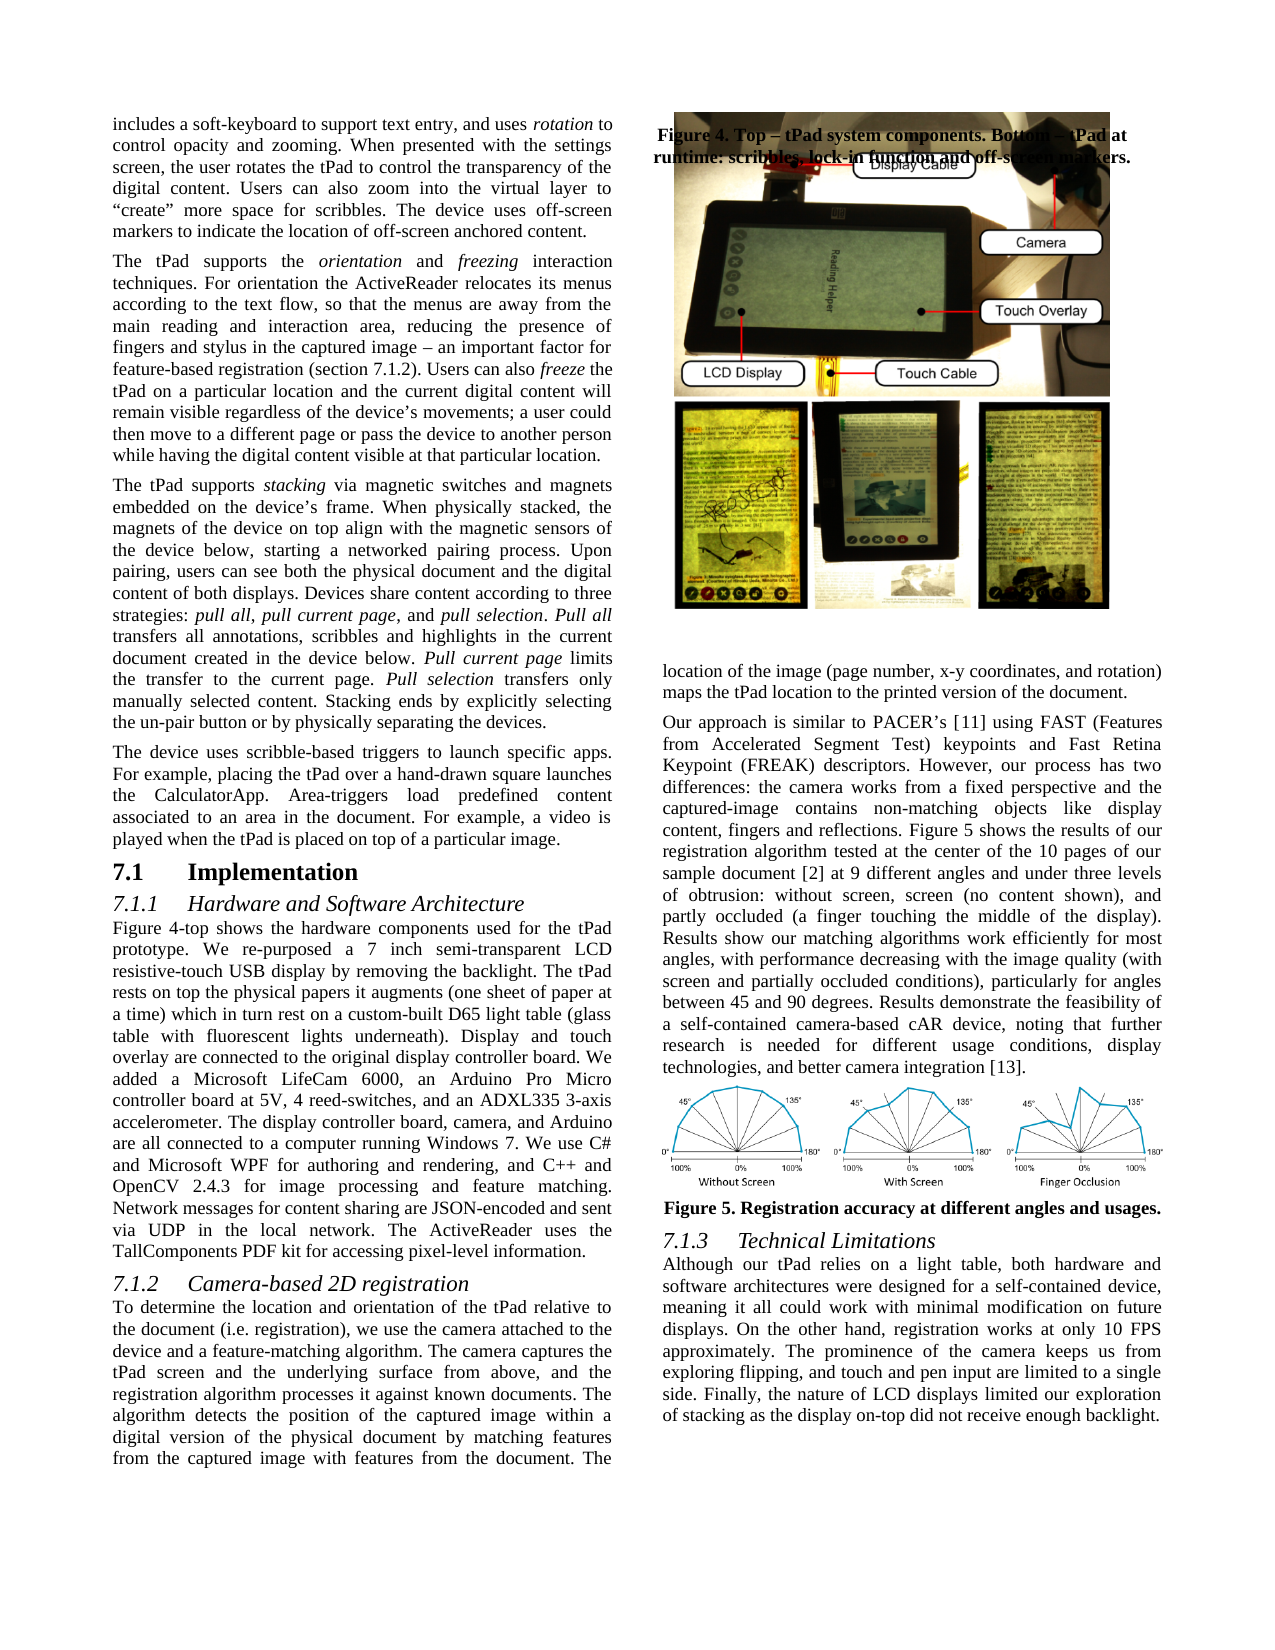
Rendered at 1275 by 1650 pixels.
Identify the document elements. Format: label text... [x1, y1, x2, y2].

subtitle Hardware and Software Architecture [112, 890, 613, 917]
subtitle Implementation [112, 857, 613, 886]
text To determine the location and orientation of the tPad relative to the document (i.e. registration), we use the camera attached to the device and a feature-matching algorithm. The camera captures the tPad screen and the underlying surface from above, and the registration algorithm processes it against known documents. The algorithm detects the position of the captured image within a digital version of the physical document by matching features from the captured image with features from the document. The location of the image (page number, x-y coordinates, and rotation) maps the tPad location to the printed version of the document. [112, 1296, 613, 1469]
picture [662, 1085, 1163, 1188]
text Although our tPad relies on a light table, both hardware and software architectures were designed for a self-contained device, meaning it all could work with minimal modification on future displays. On the other hand, registration works at only 10 FPS approximately. The prominence of the camera keeps us from exploring flipping, and touch and pen input are limited to a single side. Finally, the nature of LCD displays limited our exploration of stacking as the display on-top did not receive enough backlight. [662, 1253, 1162, 1426]
picture [674, 112, 1110, 609]
subtitle Camera-based 2D registration [112, 1270, 613, 1296]
text The tPad supports the orientation and freezing interaction techniques. For orientation the ActiveReader relocates its menus according to the text flow, so that the menus are away from the main reading and interaction area, reducing the presence of fingers and stylus in the captured image – an important factor for feature-based registration (section 7.1.2). Users can also freeze the tPad on a particular location and the current digital content will remain visible regardless of the device’s movements; a user could then move to a different page or pass the device to another person while having the digital content visible at that particular location. [112, 250, 613, 466]
subtitle Technical Limitations [662, 1227, 1162, 1253]
text The device uses scribble-based triggers to launch specific apps. For example, placing the tPad over a hand-drawn square launches the CalculatorApp. Area-triggers load predefined content associated to an area in the document. For example, a video is played when the tPad is placed on top of a particular image. [112, 741, 613, 849]
text Figure 4-top shows the hardware components used for the tPad prototype. We re-purposed a 7 inch semi-transparent LCD resistive-touch USB display by removing the backlight. The tPad rests on top the physical papers it augments (one sheet of paper at a time) which in turn rest on a custom-built D65 light table (glass table with fluorescent lights underneath). Display and touch overlay are connected to the original display controller board. We added a Microsoft LifeCam 6000, an Arduino Pro Micro controller board at 5V, 4 reed-switches, and an ADXL335 3-axis accelerometer. The display controller board, camera, and Arduino are all connected to a computer running Windows 7. We use C# and Microsoft WPF for authoring and rendering, and C++ and OpenCV 2.4.3 for image processing and feature matching. Network messages for content sharing are JSON-encoded and sent via UDP in the local network. The ActiveReader uses the TallComponents PDF kit for accessing pixel-level information. [112, 917, 613, 1262]
text The tPad supports stacking via magnetic switches and magnets embedded on the device’s frame. When physically stacked, the magnets of the device on top align with the magnetic sensors of the device below, starting a networked pairing process. Upon pairing, users can see both the physical document and the digital content of both displays. Devices share content according to three strategies: pull all, pull current page, and pull selection. Pull all transfers all annotations, scribbles and highlights in the current document created in the device below. Pull current page limits the transfer to the current page. Pull selection transfers only manually selected content. Stacking ends by explicitly selecting the un-pair button or by physically separating the devices. [112, 474, 613, 733]
text Our approach is similar to PACER’s [11] using FAST (Features from Accelerated Segment Test) keypoints and Fast Retina Keypoint (FREAK) descriptors. However, our process has two differences: the camera works from a fixed perspective and the captured-image contains non-matching objects like display content, fingers and reflections. Figure 5 shows the results of our registration algorithm tested at the center of the 10 pages of our sample document [2] at 9 different angles and under three levels of obtrusion: without screen, screen (no content shown), and partly occluded (a finger touching the middle of the display). Results show our matching algorithms work efficiently for most angles, with performance decreasing with the image quality (with screen and partially occluded conditions), particularly for angles between 45 and 90 degrees. Results demonstrate the feasibility of a self-contained camera-based cAR device, noting that further research is needed for different usage conditions, display technologies, and better camera integration [13]. [662, 711, 1162, 1077]
